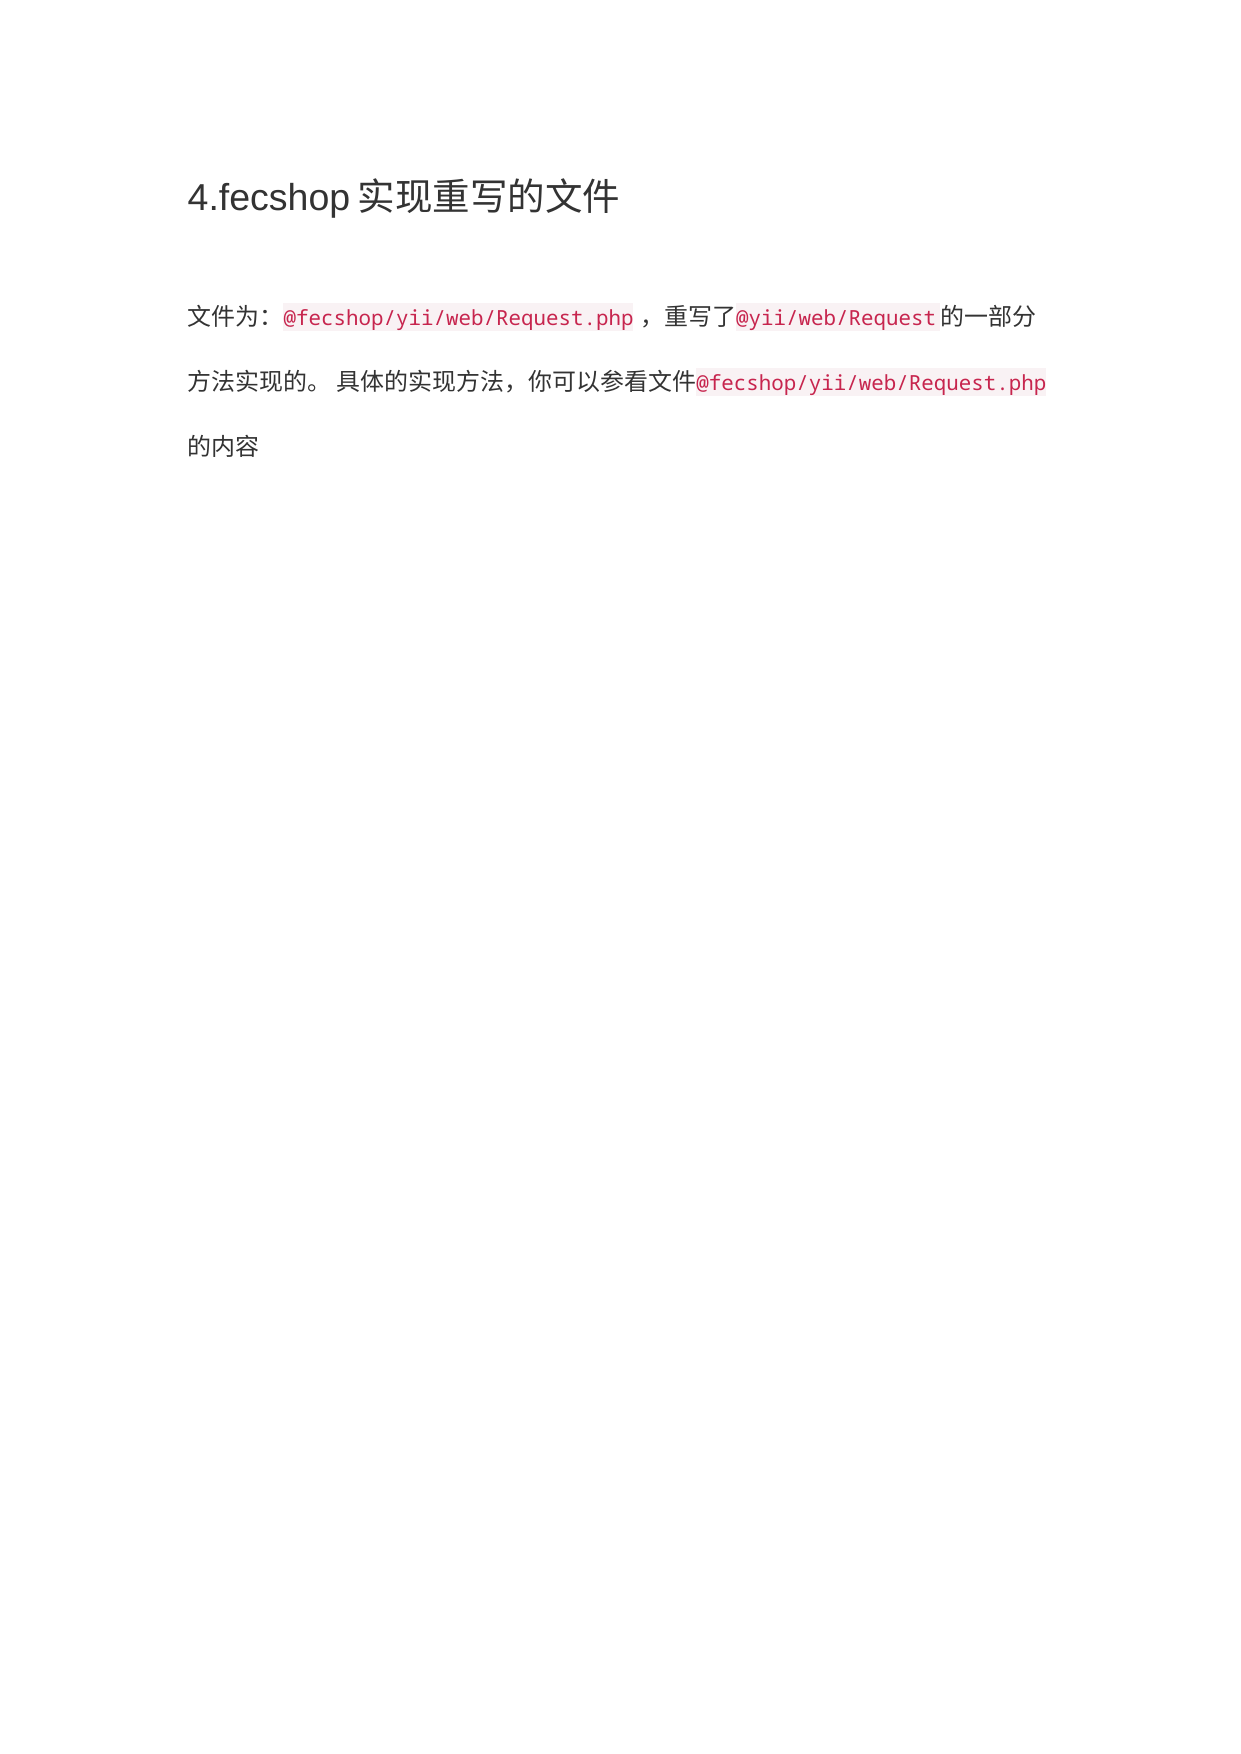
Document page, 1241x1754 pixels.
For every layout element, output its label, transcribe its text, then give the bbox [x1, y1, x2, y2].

text 文件为：@fecshop/yii/web/Request.php ，重写了@yii/web/Request的一部分方法实现的。 具体的实现方法，你可以参看文件@fecshop/yii/web/Request.php的内容 [187, 282, 1053, 477]
subtitle 4.fecshop实现重写的文件 [187, 162, 1053, 227]
